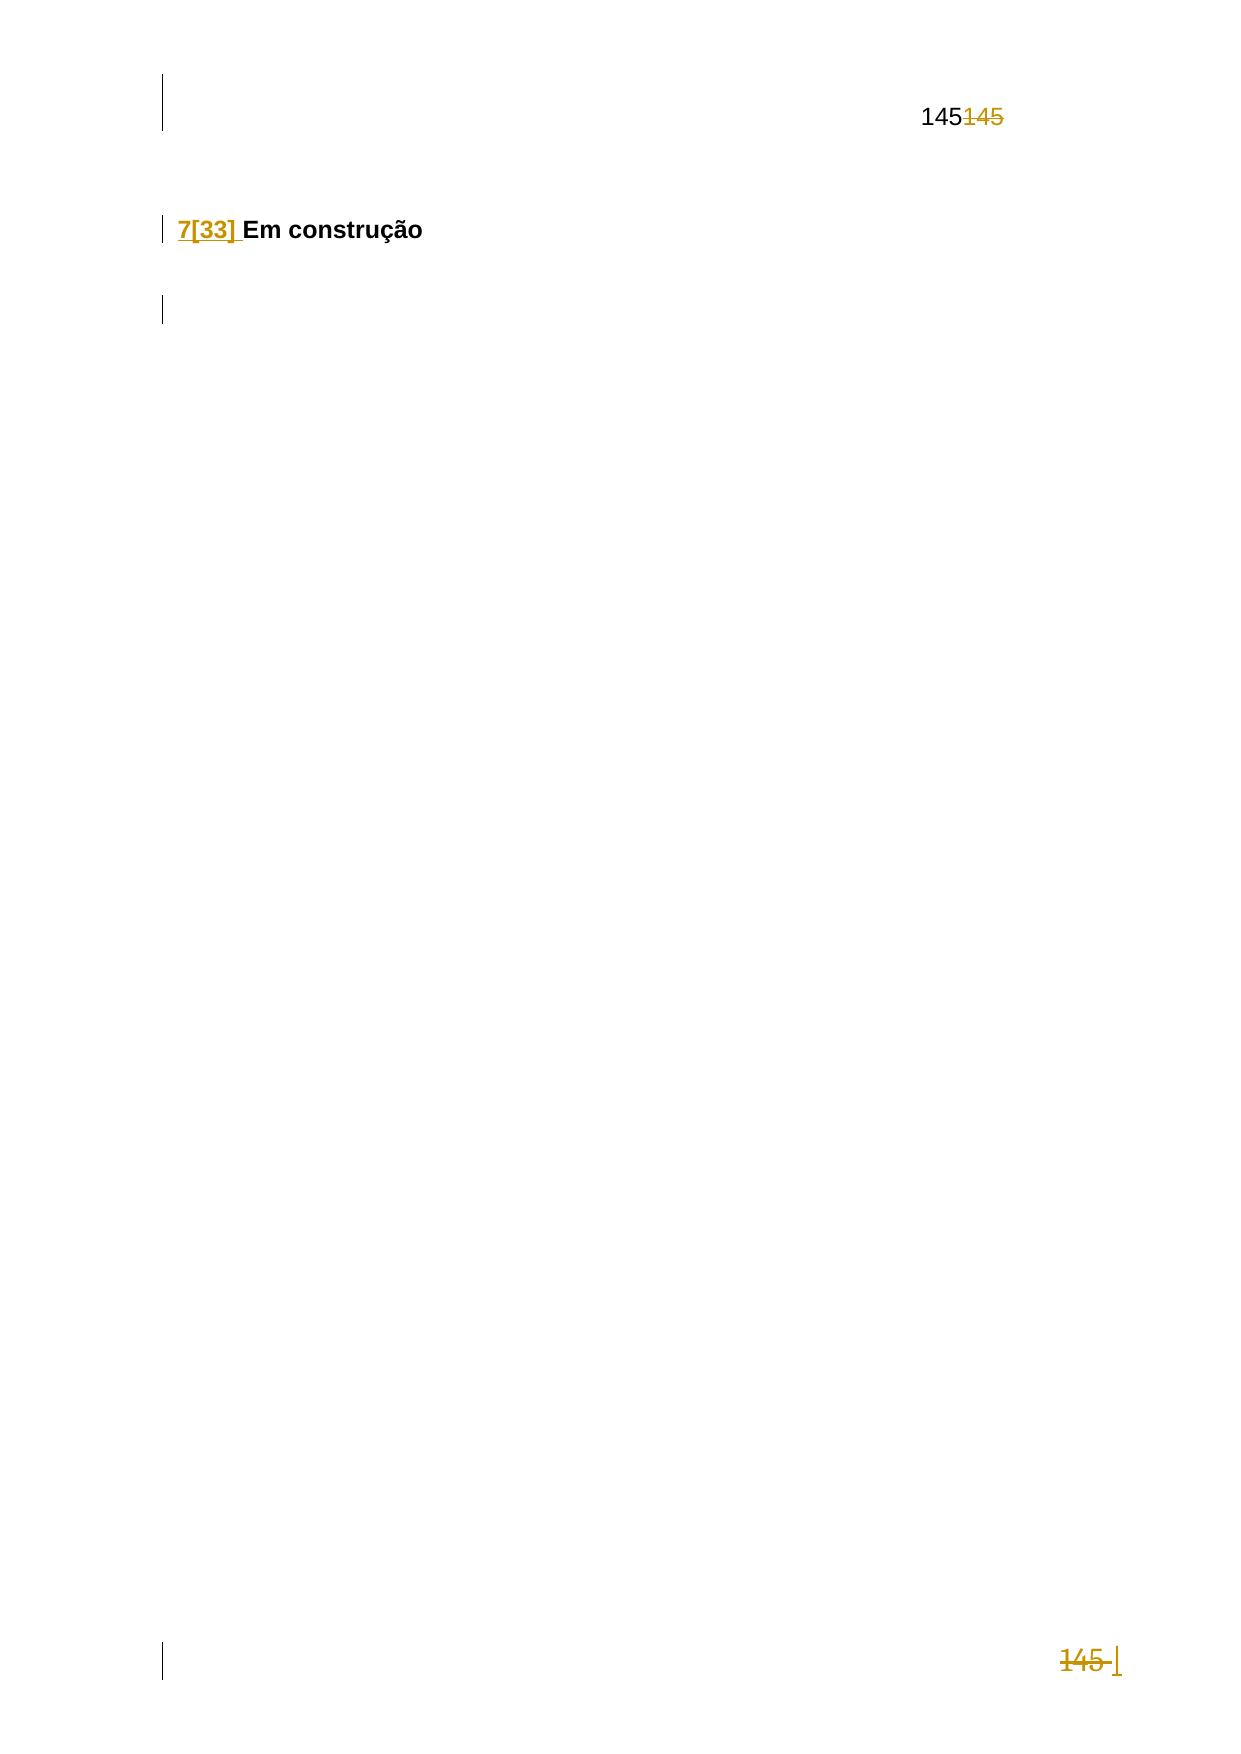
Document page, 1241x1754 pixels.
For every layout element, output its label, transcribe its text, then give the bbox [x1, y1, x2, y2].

subtitle Em construção [177, 215, 1122, 243]
